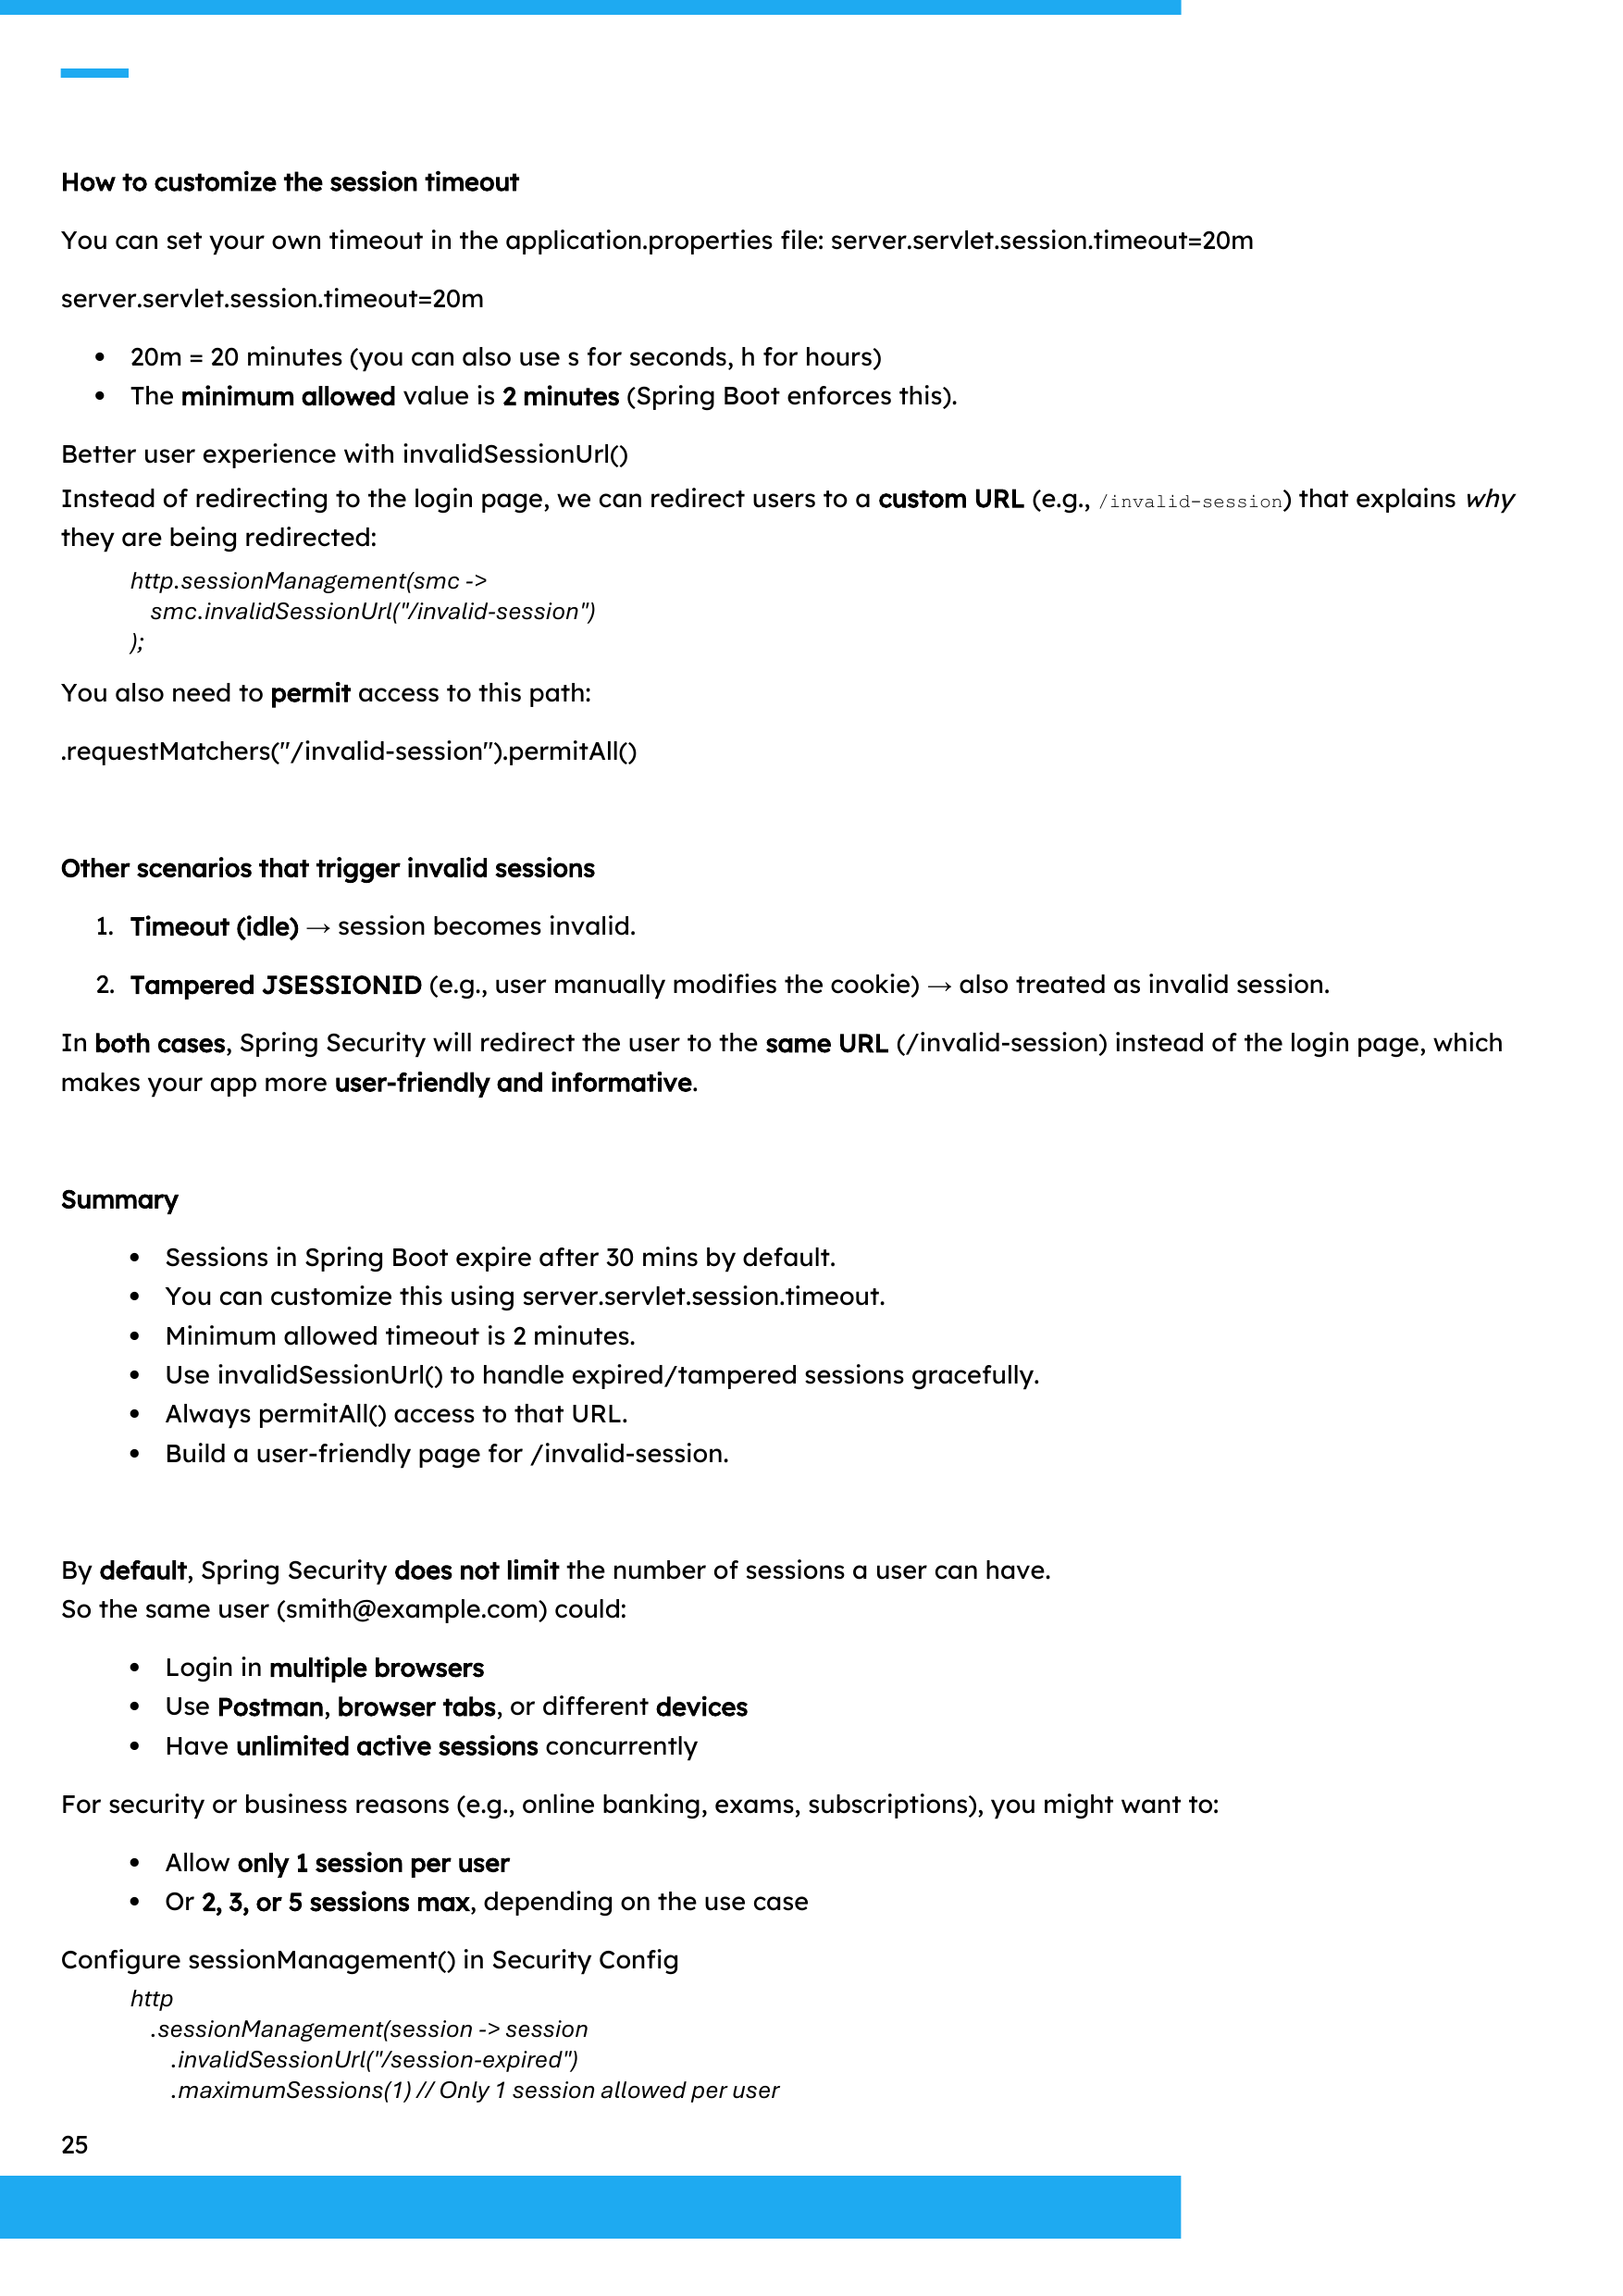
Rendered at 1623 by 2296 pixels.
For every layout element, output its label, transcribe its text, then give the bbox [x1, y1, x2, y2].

text In both cases, Spring Security will redirect the user to the same URL (/invalid-session) instead of the login page, which makes your app more user-friendly and informative. [61, 1027, 1526, 1098]
text .maximumSessions(1) // Only 1 session allowed per user [130, 2075, 1526, 2106]
list Tampered JSESSIONID (e.g., user manually modifies the cookie) → also treated as invalid session. [95, 969, 1526, 999]
list Have unlimited active sessions concurrently [130, 1730, 1526, 1761]
text For security or business reasons (e.g., online banking, exams, subscriptions), you might want to: [61, 1788, 1526, 1819]
list Or 2, 3, or 5 sessions max, depending on the use case [130, 1886, 1526, 1917]
text By default, Spring Security does not limit the number of sessions a user can have. So the same user (smith@example.com) could: [61, 1554, 1526, 1624]
list Timeout (idle) → session becomes invalid. [95, 910, 1526, 941]
text .invalidSessionUrl("/session-expired") [130, 2044, 1526, 2075]
picture [0, 2176, 1182, 2239]
text You also need to permit access to this path: [61, 676, 1526, 708]
text Instead of redirecting to the login page, we can redirect users to a custom URL (e.g., /invalid-session) that explains why they are being redirected: [61, 482, 1526, 552]
text How to customize the session timeout [61, 166, 1526, 197]
list Login in multiple browsers [130, 1651, 1526, 1682]
text smc.invalidSessionUrl("/invalid-session") [130, 596, 1526, 627]
list Always permitAll() access to that URL. [130, 1398, 1526, 1429]
list Allow only 1 session per user [130, 1846, 1526, 1878]
list Use invalidSessionUrl() to handle expired/tampered sessions gracefully. [130, 1359, 1526, 1390]
list Build a user-friendly page for /invalid-session. [130, 1437, 1526, 1469]
list 20m = 20 minutes (you can also use s for seconds, h for hours) [95, 341, 1526, 372]
picture [60, 68, 129, 78]
text http [130, 1983, 1526, 2014]
text ); [130, 627, 1526, 657]
list Minimum allowed timeout is 2 minutes. [130, 1320, 1526, 1351]
list The minimum allowed value is 2 minutes (Spring Boot enforces this). [95, 380, 1526, 411]
text .sessionManagement(session -> session [130, 2014, 1526, 2044]
text http.sessionManagement(smc -> [130, 565, 1526, 596]
text server.servlet.session.timeout=20m [61, 282, 1526, 314]
text .requestMatchers("/invalid-session").permitAll() [61, 735, 1526, 766]
text You can set your own timeout in the application.properties file: server.servlet.session.timeout=20m [61, 224, 1526, 255]
list You can customize this using server.servlet.session.timeout. [130, 1281, 1526, 1311]
text Configure sessionManagement() in Security Config [61, 1944, 1526, 1975]
text Better user experience with invalidSessionUrl() [61, 439, 1526, 469]
picture [0, 0, 1182, 15]
list Sessions in Spring Boot expire after 30 mins by default. [130, 1241, 1526, 1272]
text Summary [61, 1183, 1526, 1214]
text Other scenarios that trigger invalid sessions [61, 851, 1526, 883]
list Use Postman, browser tabs, or different devices [130, 1691, 1526, 1722]
